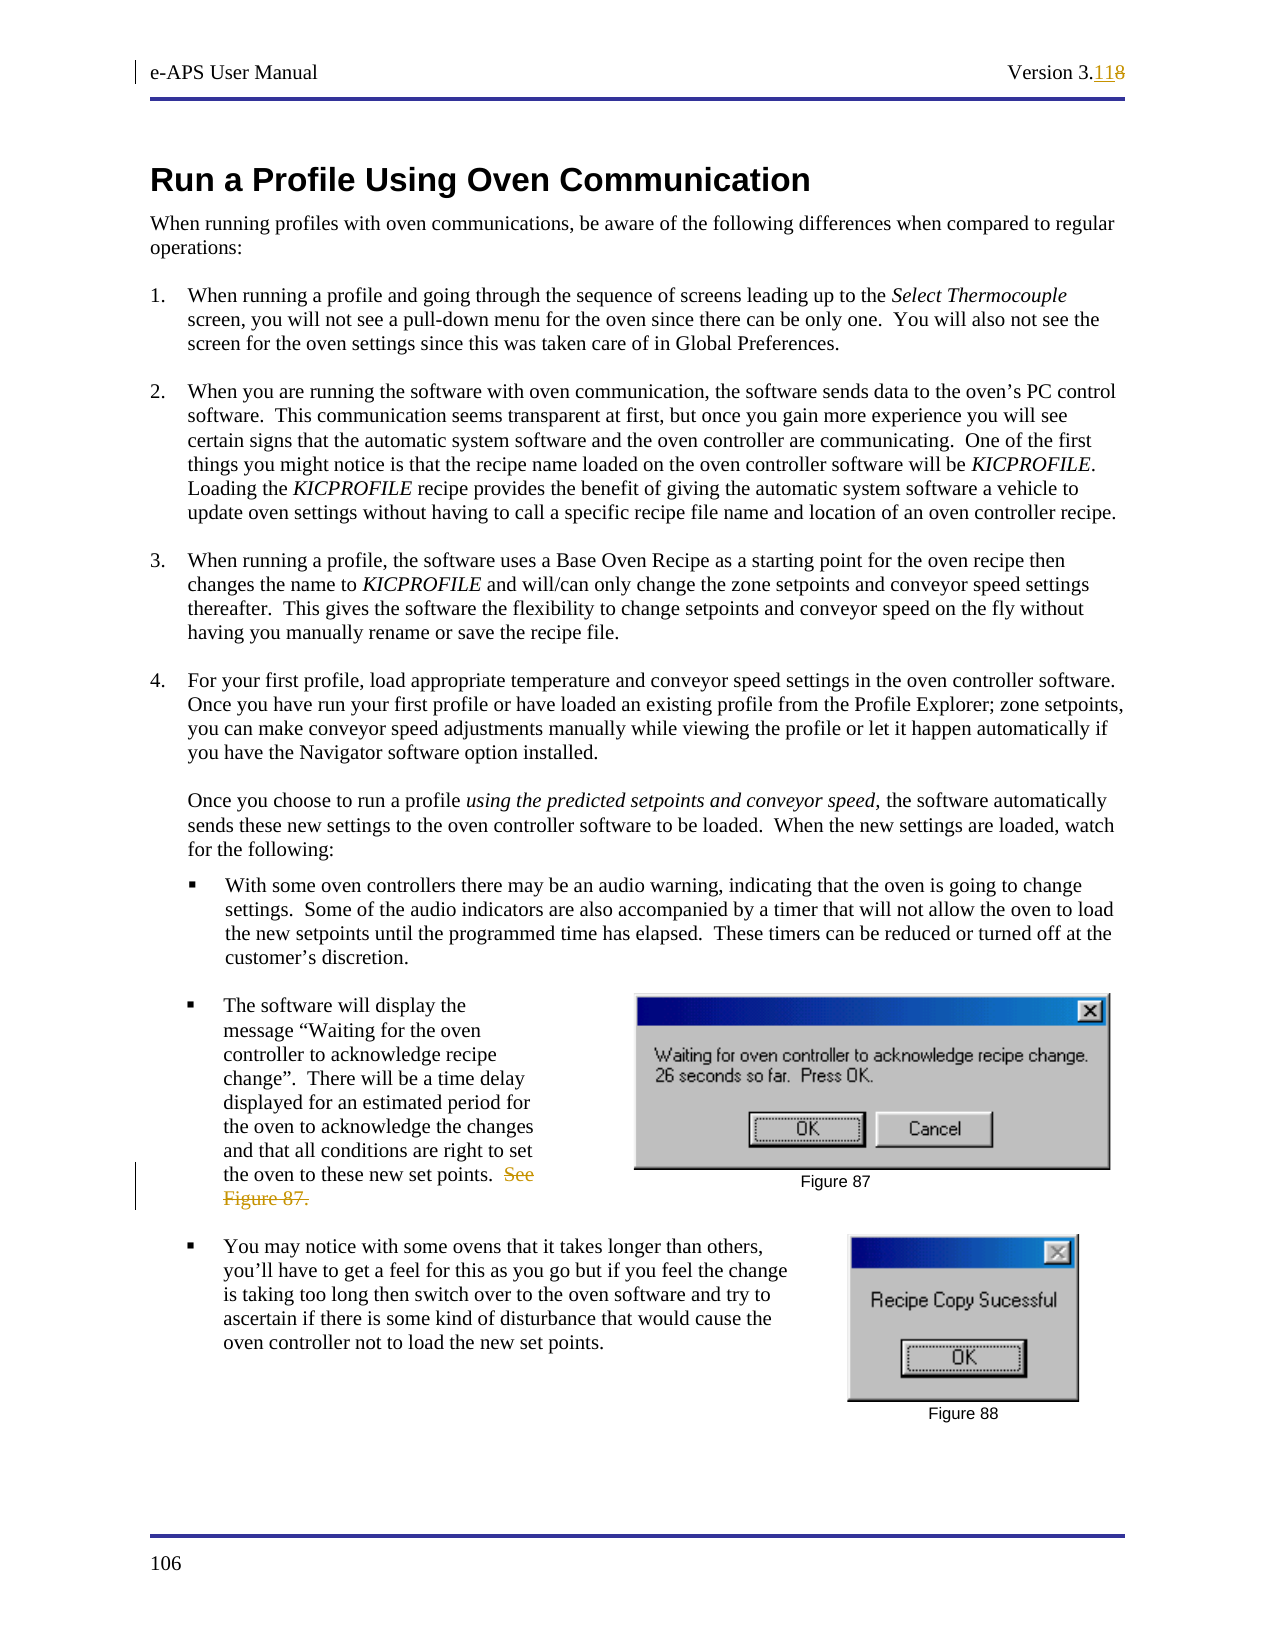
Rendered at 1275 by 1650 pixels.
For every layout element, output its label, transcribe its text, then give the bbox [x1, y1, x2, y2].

list For your first profile, load appropriate temperature and conveyor speed settings in the oven controller software. Once you have run your first profile or have loaded an existing profile from the Profile Explorer; zone setpoints, you can make conveyor speed adjustments manually while viewing the profile or let it happen automatically if you have the Navigator software option installed. [150, 668, 1125, 764]
list When running a profile, the software uses a Base Oven Recipe as a starting point for the oven recipe then changes the name to KICPROFILE and will/can only change the zone setpoints and conveyor speed settings thereafter. This gives the software the flexibility to change setpoints and conveyor speed on the fly without having you manually rename or save the recipe file. [150, 548, 1125, 644]
table_cell Figure 88 [801, 1234, 1125, 1434]
list Once you choose to run a profile using the predicted setpoints and conveyor speed, the software automatically sends these new settings to the oven controller software to be loaded. When the new settings are loaded, watch for the following: [187, 788, 1125, 861]
list With some oven controllers there may be an audio warning, indicating that the oven is going to change settings. Some of the audio indicators are also accompanied by a timer that will not allow the oven to load the new setpoints until the programmed time has elapsed. These timers can be reduced or turned off at the customer’s discretion. [187, 873, 1125, 969]
picture [847, 1234, 1080, 1402]
table_header The software will display the message “Waiting for the oven controller to acknowledge recipe change”. There will be a time delay displayed for an estimated period for the oven to acknowledge the changes and that all conditions are right to set the oven to these new set points. [178, 994, 548, 1234]
list When running a profile and going through the sequence of screens leading up to the Select Thermocouple screen, you will not see a pull-down menu for the oven since there can be only one. You will also not see the screen for the oven settings since this was taken care of in Global Preferences. [150, 283, 1125, 355]
table_cell You may notice with some ovens that it takes longer than others, you’ll have to get a feel for this as you go but if you feel the change is taking too long then switch over to the oven software and try to ascertain if there is some kind of disturbance that would cause the oven controller not to load the new set points. [178, 1234, 801, 1434]
table_header Figure 87 [548, 994, 1123, 1234]
subtitle Run a Profile Using Oven Communication [150, 160, 1125, 198]
picture [633, 993, 1111, 1170]
text When running profiles with oven communications, be aware of the following differences when compared to regular operations: [150, 211, 1125, 259]
list When you are running the software with oven communication, the software sends data to the oven’s PC control software. This communication seems transparent at first, but once you gain more experience you will see certain signs that the automatic system software and the oven controller are communicating. One of the first things you might notice is that the recipe name loaded on the oven controller software will be KICPROFILE. Loading the KICPROFILE recipe provides the benefit of giving the automatic system software a vehicle to update oven settings without having to call a specific recipe file name and location of an oven controller recipe. [150, 379, 1125, 524]
